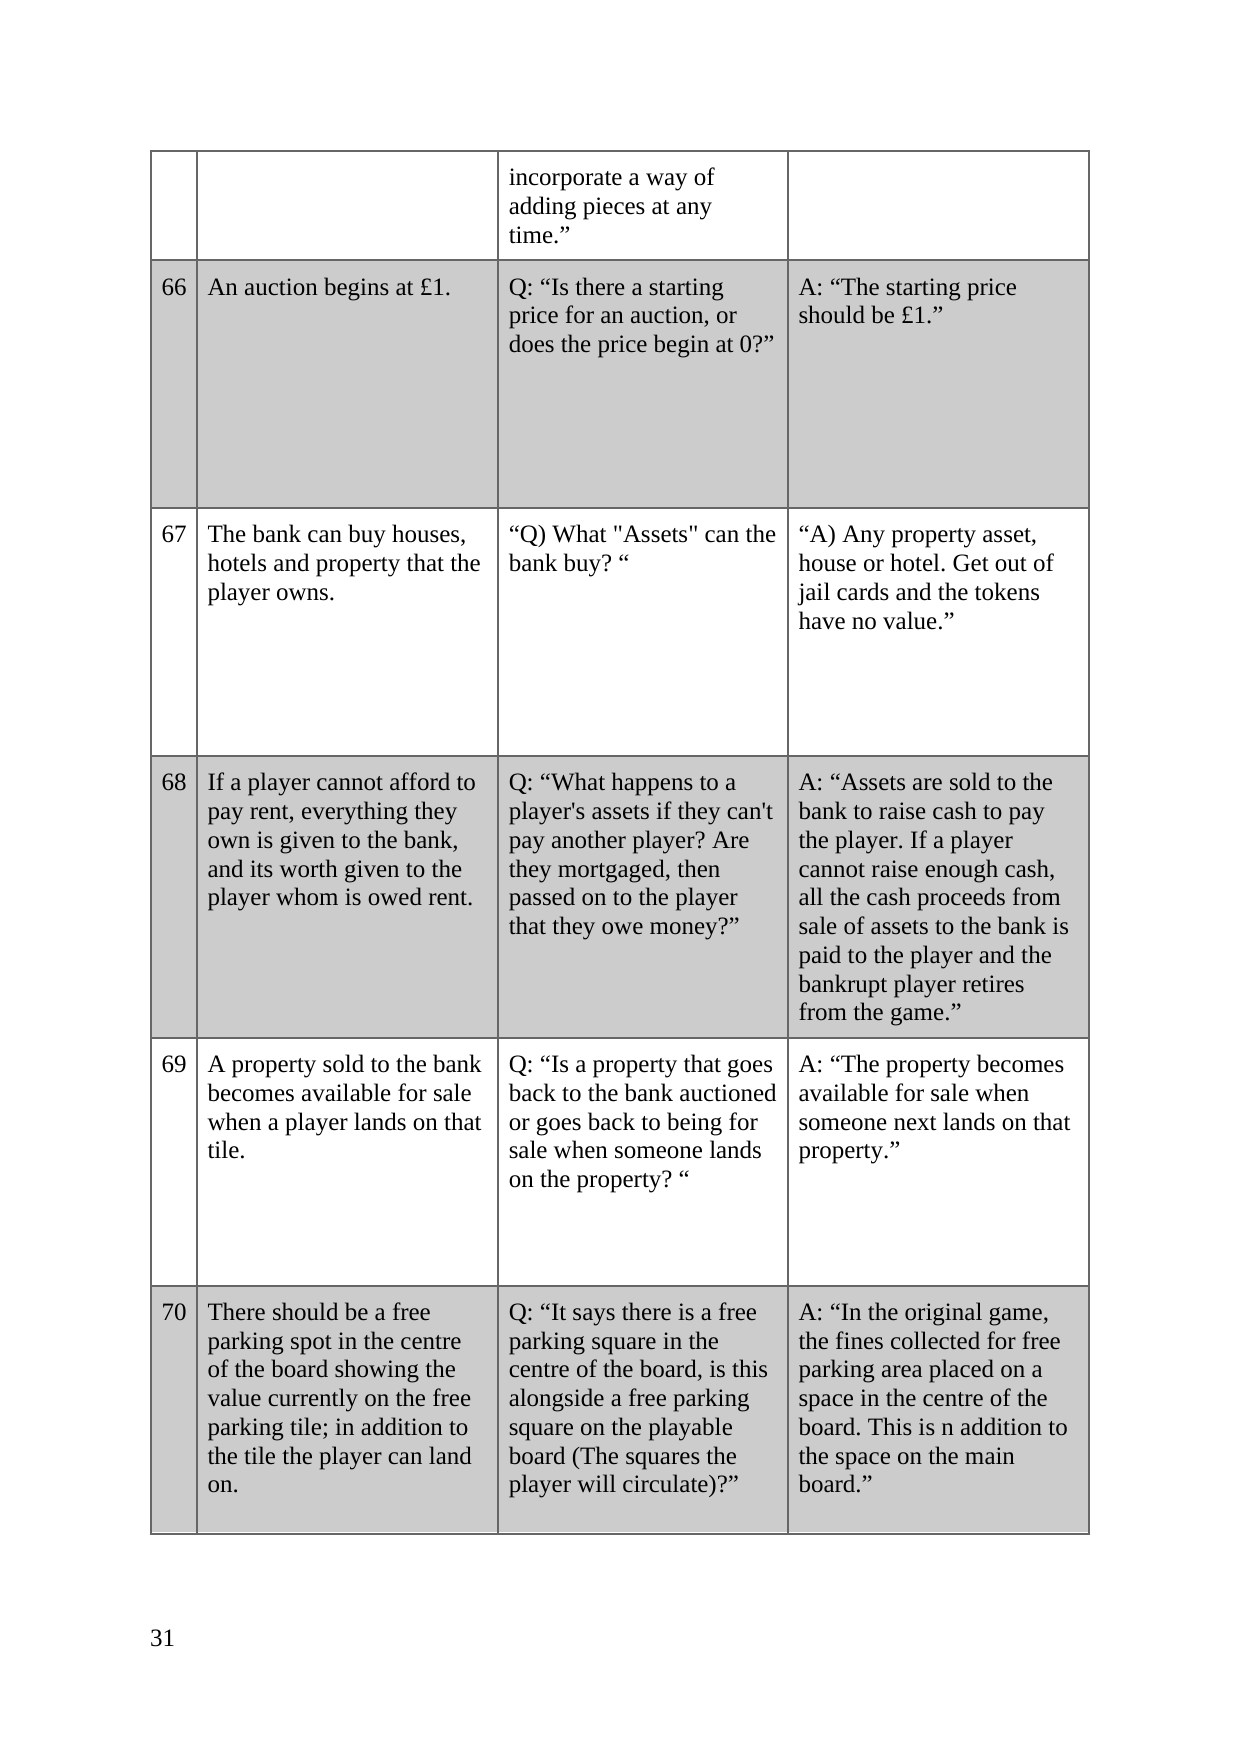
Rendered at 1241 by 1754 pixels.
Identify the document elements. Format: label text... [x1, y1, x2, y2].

table_cell If a player cannot afford to pay rent, everything they own is given to the bank, and its worth given to the player whom is owed rent. [198, 757, 497, 1037]
table_cell There should be a free parking spot in the centre of the board showing the value currently on the free parking tile; in addition to the tile the player can land on. [198, 1287, 497, 1532]
table_cell 68 [152, 757, 196, 1037]
table_cell A: “The starting price should be £1.” [789, 261, 1088, 507]
table_cell 67 [152, 509, 196, 755]
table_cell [198, 152, 497, 259]
table_cell “A) Any property asset, house or hotel. Get out of jail cards and the tokens have no value.” [789, 509, 1088, 755]
table_cell 66 [152, 261, 196, 507]
table_cell Q: “It says there is a free parking square in the centre of the board, is this alongside a free parking square on the playable board (The squares the player will circulate)?” [499, 1287, 787, 1532]
table_cell The bank can buy houses, hotels and property that the player owns. [198, 509, 497, 755]
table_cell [789, 152, 1088, 259]
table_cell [499, 152, 787, 259]
table_cell 69 [152, 1039, 196, 1284]
table_cell 65 [152, 152, 196, 259]
table_cell A: “The property becomes available for sale when someone next lands on that property.” [789, 1039, 1088, 1284]
table_cell “Q) What "Assets" can the bank buy? “ [499, 509, 787, 755]
table_cell 70 [152, 1287, 196, 1532]
table_cell A: “Assets are sold to the bank to raise cash to pay the player. If a player cannot raise enough cash, all the cash proceeds from sale of assets to the bank is paid to the player and the bankrupt player retires from the game.” [789, 757, 1088, 1037]
table_cell Q: “What happens to a player's assets if they can't pay another player? Are they mortgaged, then passed on to the player that they owe money?” [499, 757, 787, 1037]
table_cell An auction begins at £1. [198, 261, 497, 507]
table_cell A property sold to the bank becomes available for sale when a player lands on that tile. [198, 1039, 497, 1284]
table_cell Q: “Is a property that goes back to the bank auctioned or goes back to being for sale when someone lands on the property? “ [499, 1039, 787, 1284]
table_cell Q: “Is there a starting price for an auction, or does the price begin at 0?” [499, 261, 787, 507]
table_cell A: “In the original game, the fines collected for free parking area placed on a space in the centre of the board. This is n addition to the space on the main board.” [789, 1287, 1088, 1532]
